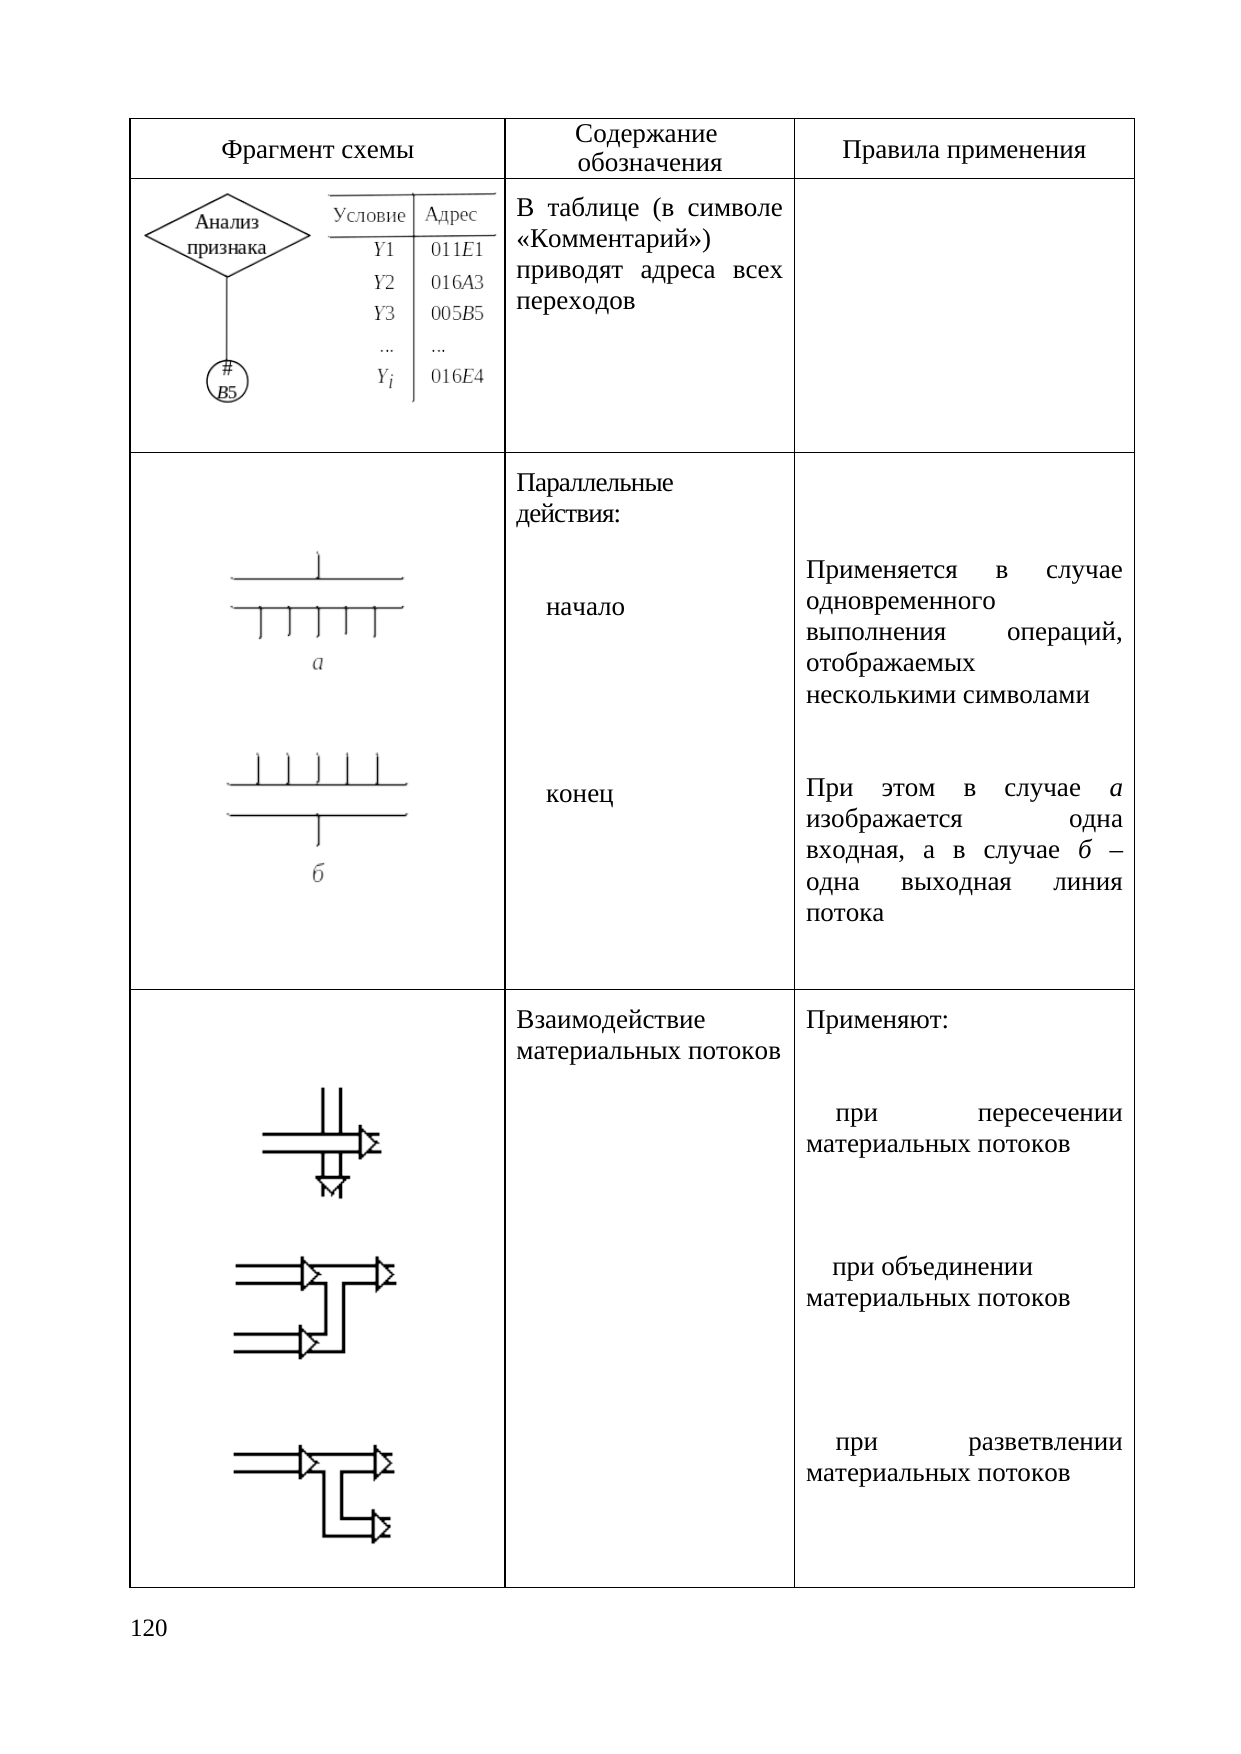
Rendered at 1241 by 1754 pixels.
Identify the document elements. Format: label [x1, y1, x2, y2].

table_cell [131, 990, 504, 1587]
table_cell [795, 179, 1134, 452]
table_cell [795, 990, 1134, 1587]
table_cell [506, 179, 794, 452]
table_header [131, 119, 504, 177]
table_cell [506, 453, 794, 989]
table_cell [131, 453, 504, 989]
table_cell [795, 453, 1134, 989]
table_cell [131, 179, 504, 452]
picture [237, 1076, 398, 1219]
picture [220, 1235, 415, 1369]
picture [220, 1430, 415, 1558]
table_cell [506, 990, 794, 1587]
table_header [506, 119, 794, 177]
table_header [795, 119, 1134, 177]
